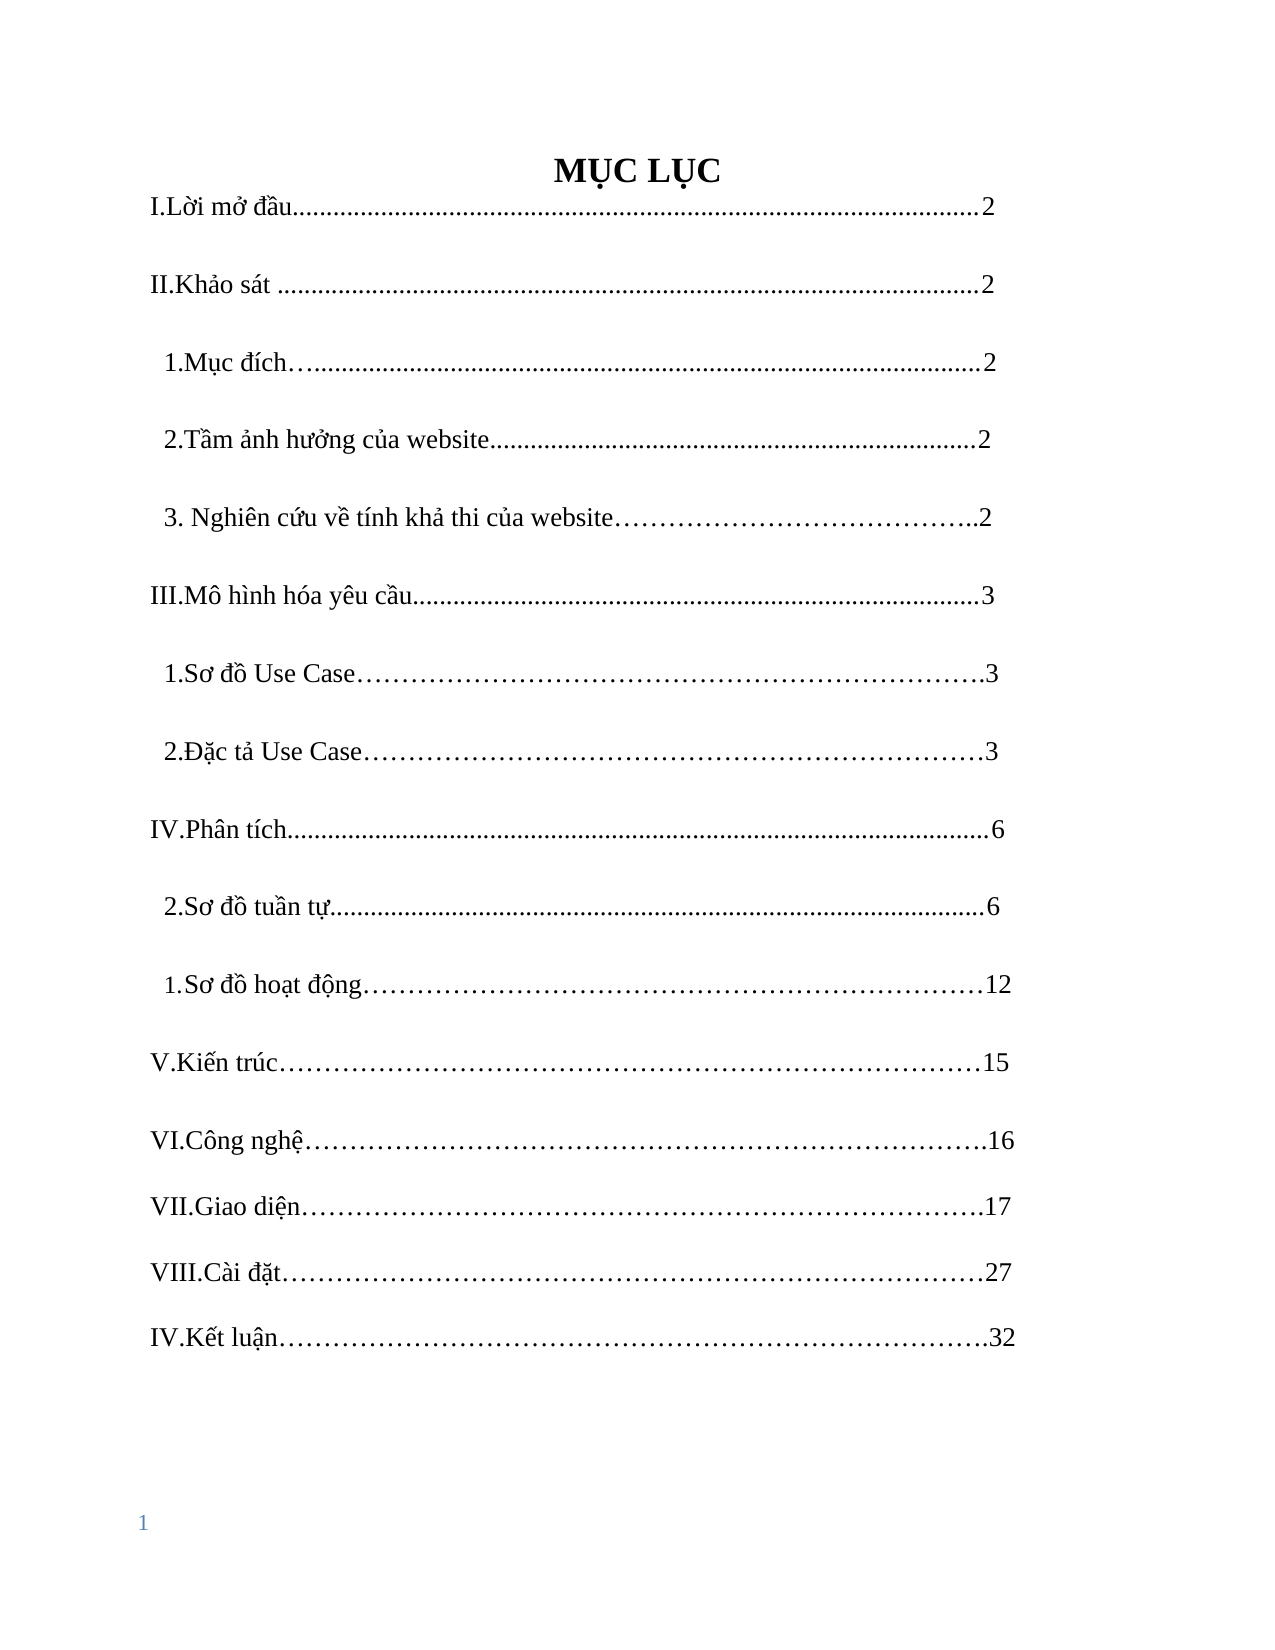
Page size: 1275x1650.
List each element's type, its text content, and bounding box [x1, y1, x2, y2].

text MỤC LỤC [137, 150, 1138, 190]
